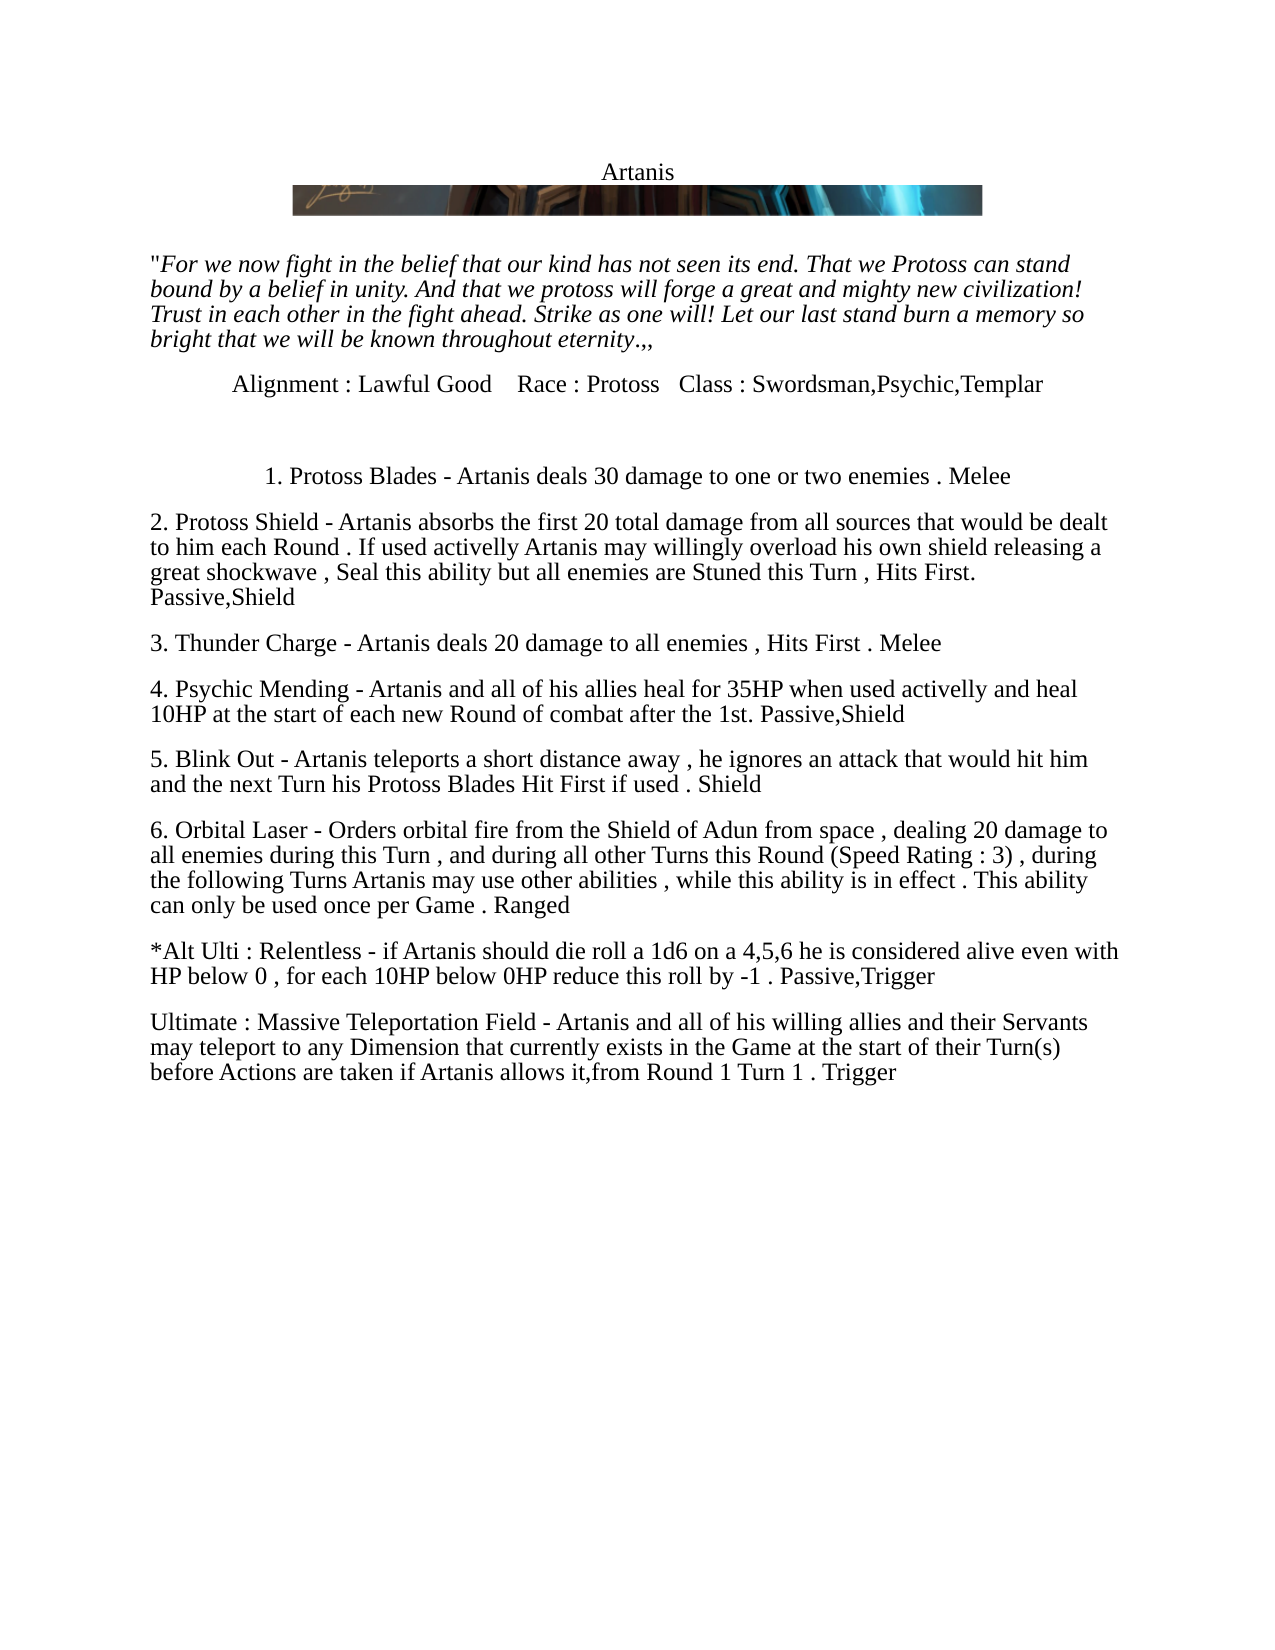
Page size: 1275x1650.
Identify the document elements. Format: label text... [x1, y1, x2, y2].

text 5. Blink Out - Artanis teleports a short distance away , he ignores an attack that would hit him and the next Turn his Protoss Blades Hit First if used . Shield [150, 748, 1125, 798]
text 3. Thunder Charge - Artanis deals 20 damage to all enemies , Hits First . Melee [150, 631, 1125, 656]
text 4. Psychic Mending - Artanis and all of his allies heal for 35HP when used activelly and heal 10HP at the start of each new Round of combat after the 1st. Passive,Shield [150, 677, 1125, 727]
text Alignment : Lawful Good Race : Protoss Class : Swordsman,Psychic,Templar [150, 373, 1125, 398]
text Ultimate : Massive Teleportation Field - Artanis and all of his willing allies and their Servants may teleport to any Dimension that currently exists in the Game at the start of their Turn(s) before Actions are taken if Artanis allows it,from Round 1 Turn 1 . Trigger [150, 1010, 1125, 1085]
text 6. Orbital Laser - Orders orbital fire from the Shield of Adun from space , dealing 20 damage to all enemies during this Turn , and during all other Turns this Round (Speed Rating : 3) , during the following Turns Artanis may use other abilities , while this ability is in effect . This ability can only be used once per Game . Ranged [150, 819, 1125, 919]
text "For we now fight in the belief that our kind has not seen its end. That we Protoss can stand bound by a belief in unity. And that we protoss will forge a great and mighty new civilization! Trust in each other in the fight ahead. Strike as one will! Let our last stand burn a memory so bright that we will be known throughout eternity.,, [150, 252, 1125, 352]
text 2. Protoss Shield - Artanis absorbs the first 20 total damage from all sources that would be dealt to him each Round . If used activelly Artanis may willingly overload his own shield releasing a great shockwave , Seal this ability but all enemies are Stuned this Turn , Hits First. Passive,Shield [150, 510, 1125, 610]
text 1. Protoss Blades - Artanis deals 30 damage to one or two enemies . Melee [150, 464, 1125, 489]
text *Alt Ulti : Relentless - if Artanis should die roll a 1d6 on a 4,5,6 he is considered alive even with HP below 0 , for each 10HP below 0HP reduce this roll by -1 . Passive,Trigger [150, 939, 1125, 989]
text Artanis [150, 160, 1125, 185]
